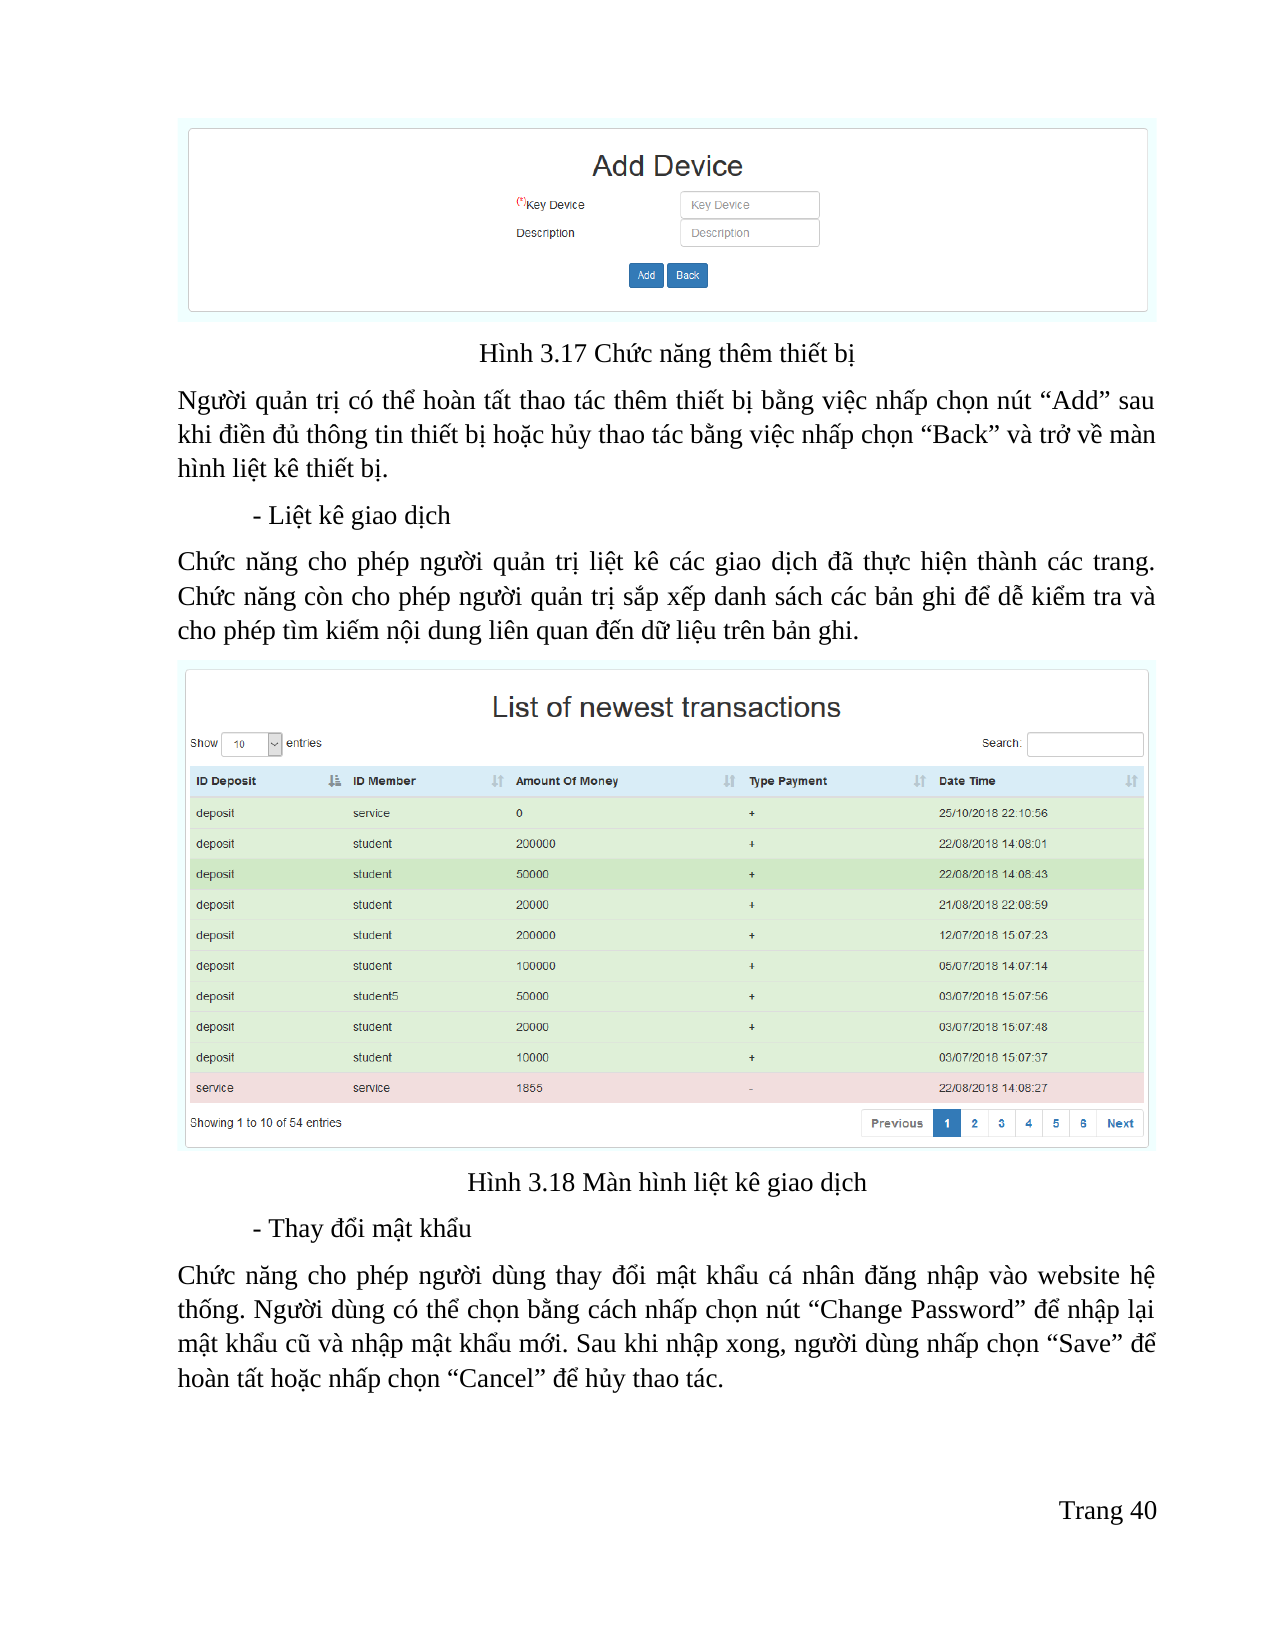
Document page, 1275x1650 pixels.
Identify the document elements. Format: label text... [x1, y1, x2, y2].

text Hình 3.17 Chức năng thêm thiết bị [177, 337, 1157, 368]
picture [177, 118, 1157, 322]
text Chức năng cho phép người quản trị liệt kê các giao dịch đã thực hiện thành các trang. Chức năng còn cho phép người quản trị sắp xếp danh sách các bản ghi để dễ kiểm tra và cho phép tìm kiếm nội dung liên quan đến dữ liệu trên bản ghi. [177, 545, 1157, 645]
text - Thay đổi mật khẩu [177, 1212, 1157, 1244]
text Hình 3.18 Màn hình liệt kê giao dịch [177, 1166, 1157, 1197]
text Chức năng cho phép người dùng thay đổi mật khẩu cá nhân đăng nhập vào website hệ thống. Người dùng có thể chọn bằng cách nhấp chọn nút “Change Password” để nhập lại mật khẩu cũ và nhập mật khẩu mới. Sau khi nhập xong, người dùng nhấp chọn “Save” để hoàn tất hoặc nhấp chọn “Cancel” để hủy thao tác. [177, 1259, 1157, 1393]
text - Liệt kê giao dịch [177, 499, 1157, 530]
picture [177, 660, 1157, 1151]
text Người quản trị có thể hoàn tất thao tác thêm thiết bị bằng việc nhấp chọn nút “Add” sau khi điền đủ thông tin thiết bị hoặc hủy thao tác bằng việc nhấp chọn “Back” và trở về màn hình liệt kê thiết bị. [177, 384, 1157, 483]
